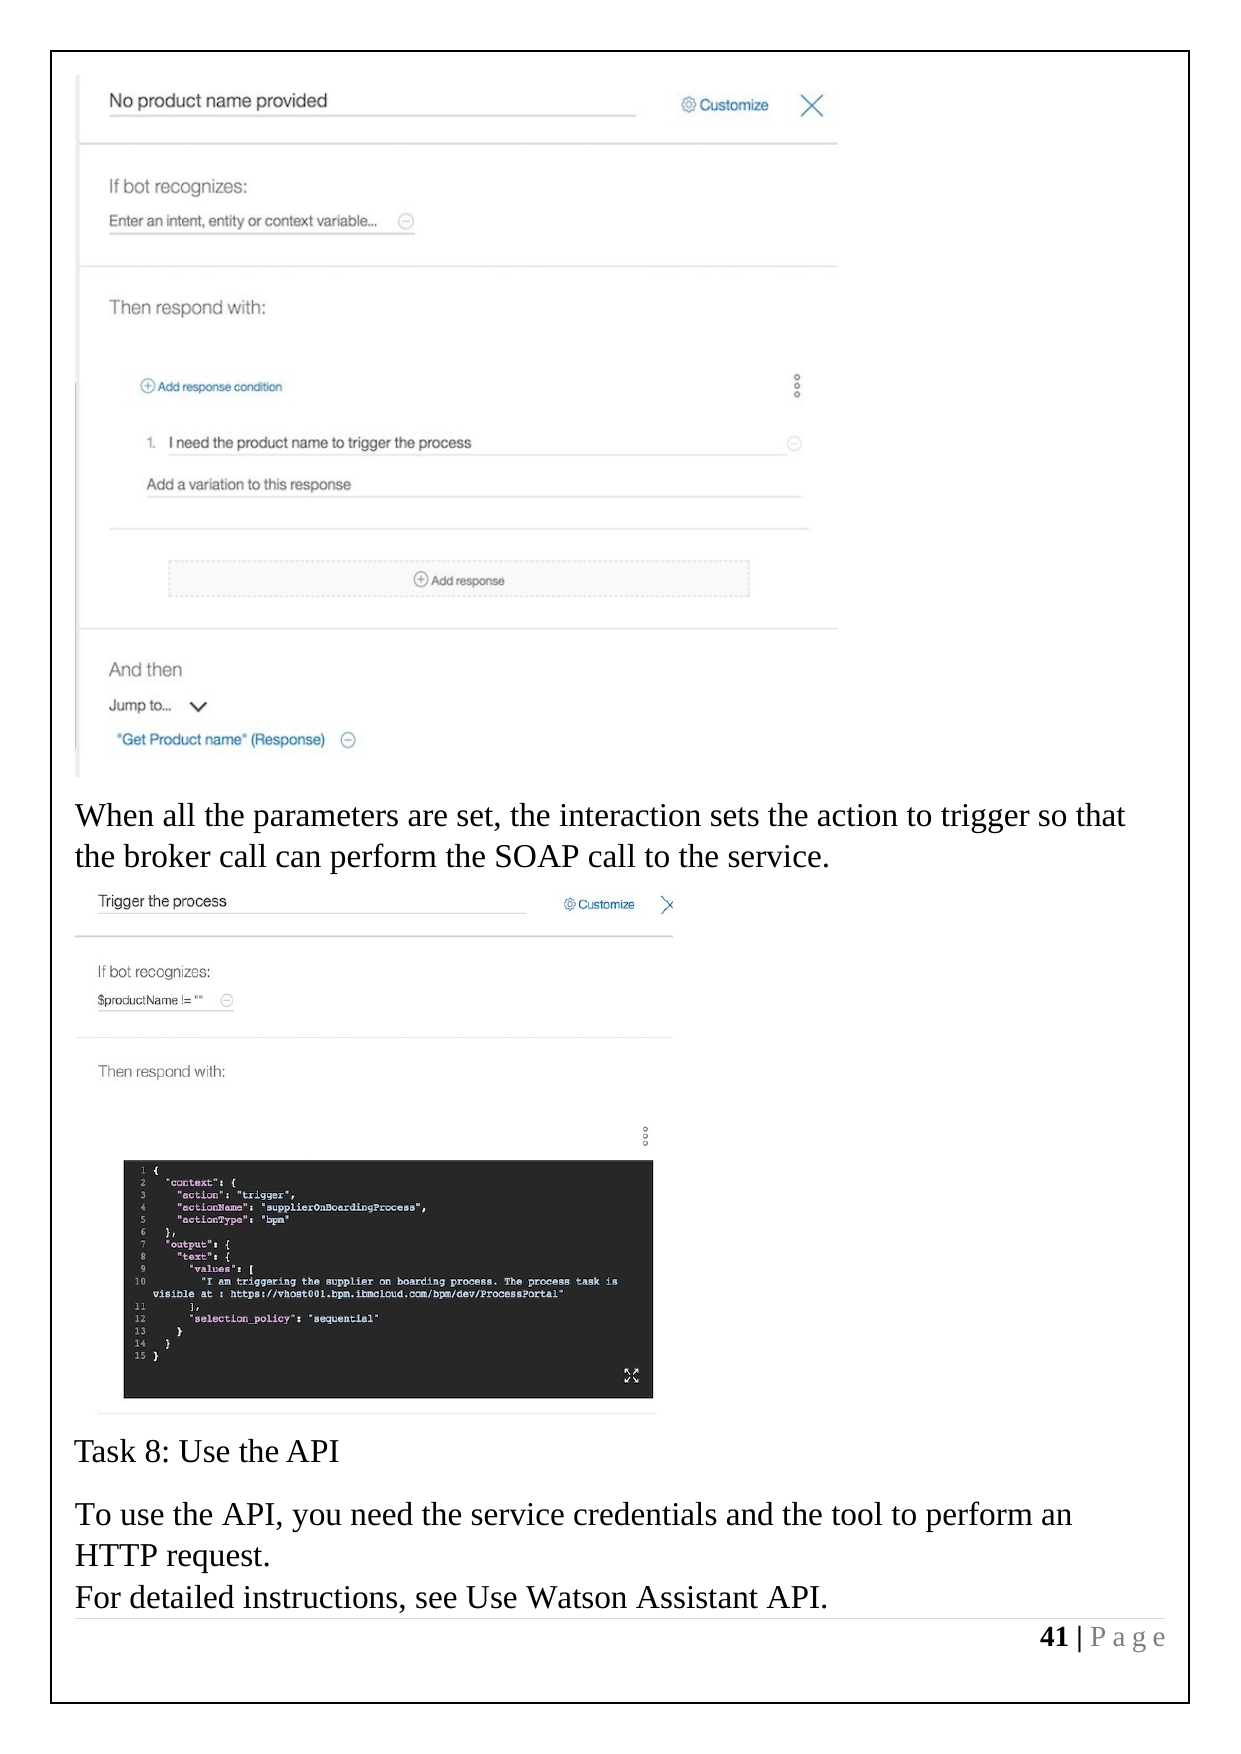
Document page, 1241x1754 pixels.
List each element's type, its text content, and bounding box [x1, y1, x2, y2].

picture [74, 875, 673, 1414]
picture [75, 75, 838, 777]
text To use the API, you need the service credentials and the tool to perform an HTTP request. [74, 1494, 1158, 1573]
text For detailed instructions, see Use Watson Assistant API. [74, 1577, 1158, 1616]
subtitle Task 8: Use the API [73, 1432, 1165, 1470]
